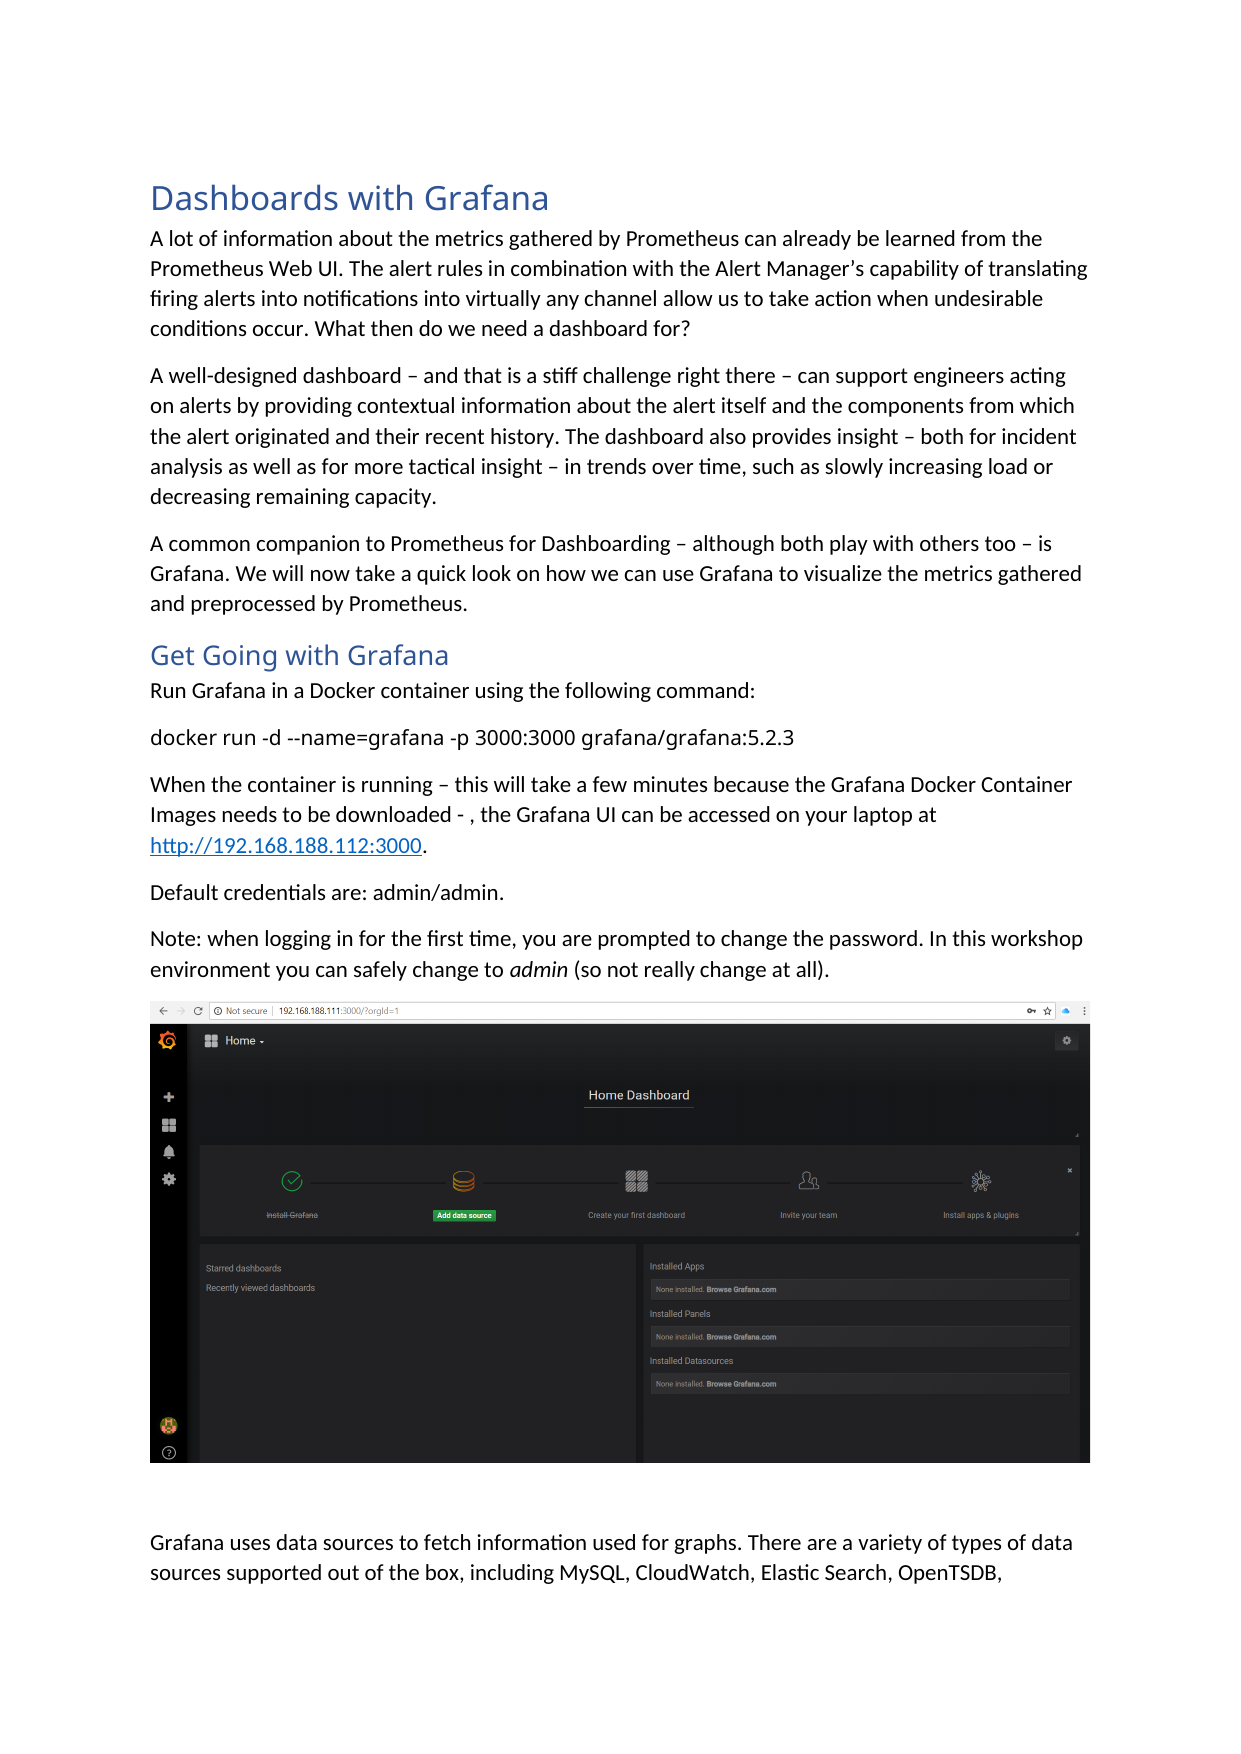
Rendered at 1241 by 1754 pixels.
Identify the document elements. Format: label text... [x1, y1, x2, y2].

subtitle Dashboards with Grafana [150, 175, 1090, 220]
text A common companion to Prometheus for Dashboarding – although both play with others too – is Grafana. We will now take a quick look on how we can use Grafana to visualize the metrics gathered and preprocessed by Prometheus. [150, 529, 1090, 618]
text docker run -d --name=grafana -p 3000:3000 grafana/grafana:5.2.3 [150, 723, 1090, 752]
text Run Grafana in a Docker container using the following command: [150, 676, 1090, 704]
text Note: when logging in for the first time, you are prompted to change the password. In this workshop environment you can safely change to admin (so not really change at all). [150, 924, 1090, 983]
text A lot of information about the metrics gathered by Prometheus can already be learned from the Prometheus Web UI. The alert rules in combination with the Alert Manager’s capability of translating firing alerts into notifications into virtually any channel allow us to take action when undesirable conditions occur. What then do we need a dashboard for? [150, 224, 1090, 343]
subtitle Get Going with Grafana [150, 636, 1090, 673]
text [150, 1528, 1090, 1586]
text A well-designed dashboard – and that is a stiff challenge right there – can support engineers acting on alerts by providing contextual information about the alert itself and the components from which the alert originated and their recent history. The dashboard also provides insight – both for incident analysis as well as for more tactical insight – in trends over time, such as slowly increasing load or decreasing remaining capacity. [150, 361, 1090, 510]
text Default credentials are: admin/admin. [150, 878, 1090, 906]
text When the container is running – this will take a few minutes because the Grafana Docker Container Images needs to be downloaded - , the Grafana UI can be accessed on your laptop at http://192.168.188.112:3000. [150, 770, 1090, 859]
picture [150, 1001, 1091, 1463]
